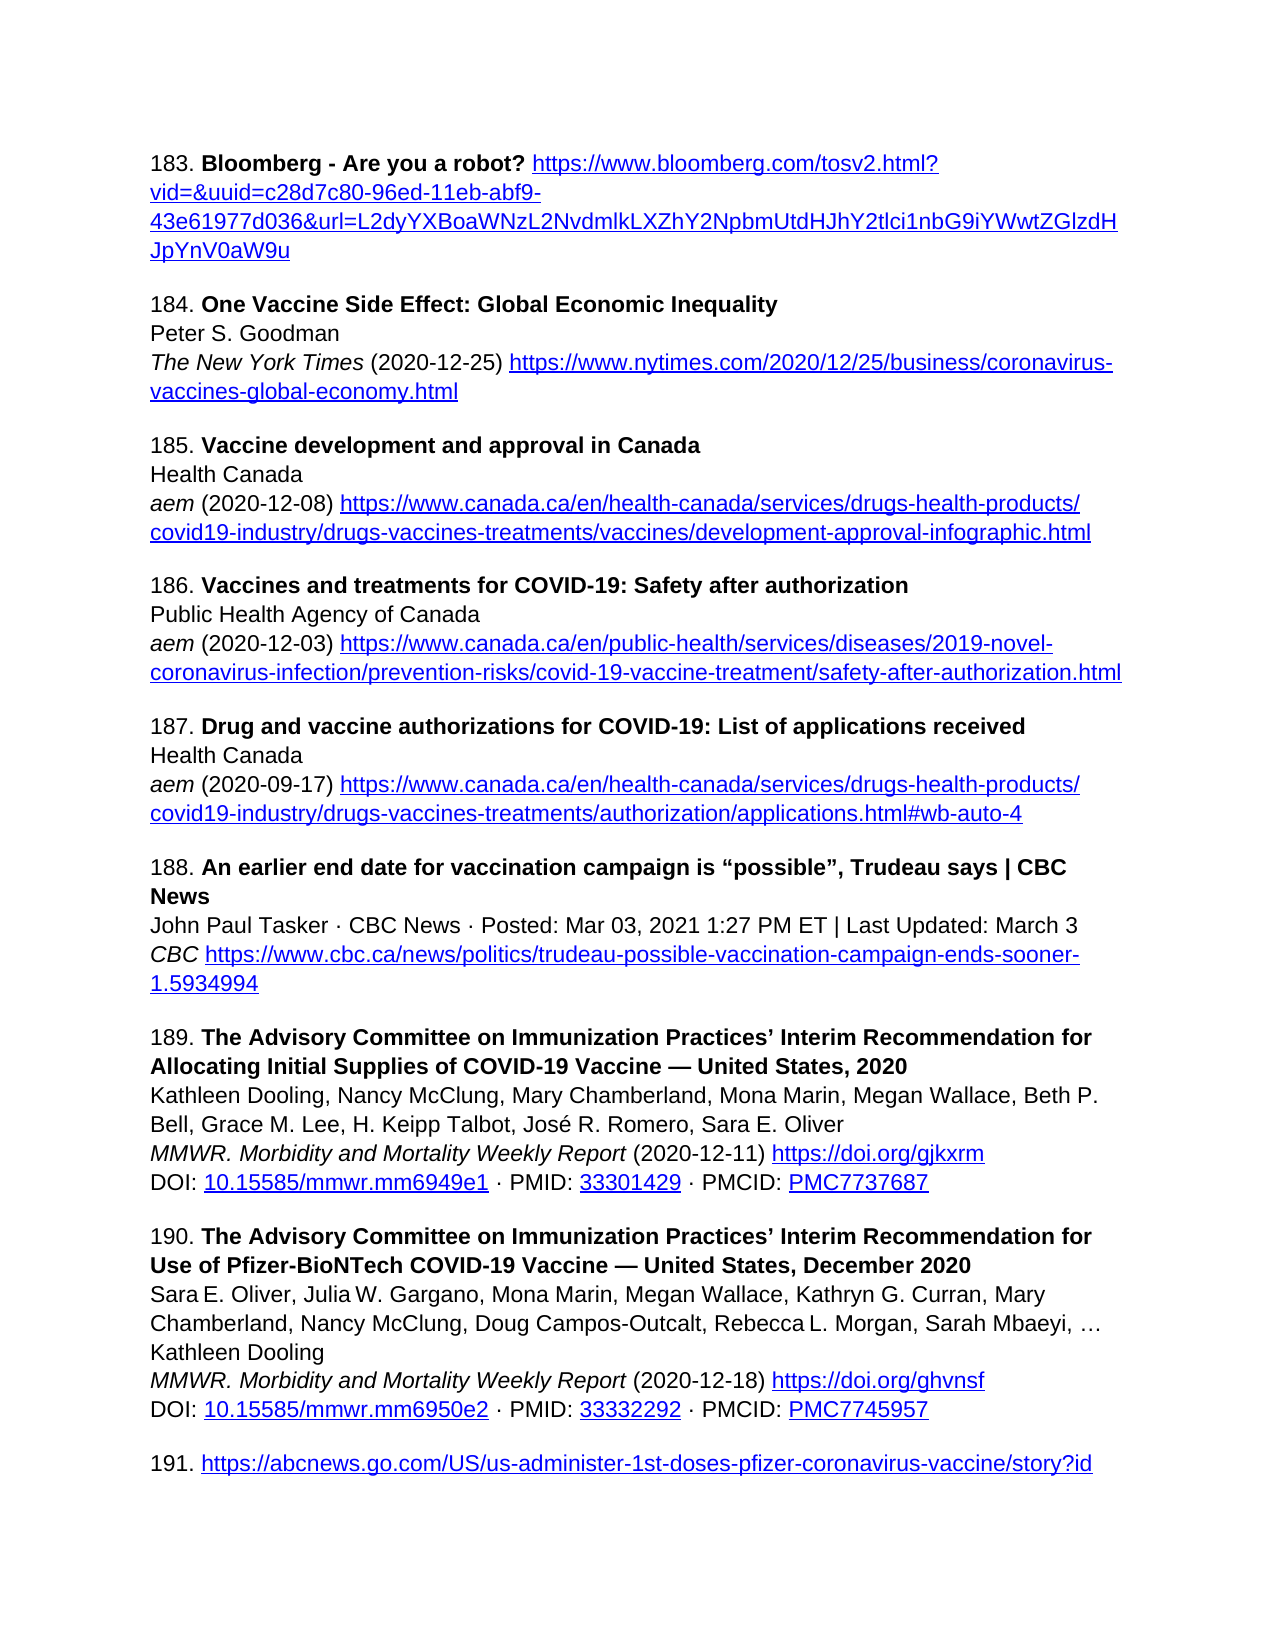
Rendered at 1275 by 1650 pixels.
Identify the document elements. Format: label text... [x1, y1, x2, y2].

text 184. One Vaccine Side Effect: Global Economic Inequality Peter S. Goodman The New York Times (2020-12-25) https://www.nytimes.com/2020/12/25/business/coronavirus-vaccines-global-economy.html [150, 291, 1125, 404]
text 188. An earlier end date for vaccination campaign is “possible”, Trudeau says | CBC News John Paul Tasker · CBC News · Posted: Mar 03, 2021 1:27 PM ET | Last Updated: March 3 CBC https://www.cbc.ca/news/politics/trudeau-possible-vaccination-campaign-ends-sooner-1.5934994 [150, 854, 1125, 996]
text 185. Vaccine development and approval in Canada Health Canada aem (2020-12-08) https://www.canada.ca/en/health-canada/services/drugs-health-products/covid19-industry/drugs-vaccines-treatments/vaccines/development-approval-infographic.html [150, 432, 1125, 545]
text 183. Bloomberg - Are you a robot? https://www.bloomberg.com/tosv2.html?vid=&uuid=c28d7c80-96ed-11eb-abf9-43e61977d036&url=L2dyYXBoaWNzL2NvdmlkLXZhY2NpbmUtdHJhY2tlci1nbG9iYWwtZGlzdHJpYnV0aW9u [150, 150, 1125, 263]
text 191. https://abcnews.go.com/US/us-administer-1st-doses-pfizer-coronavirus-vaccine/story?id [150, 1450, 1125, 1477]
text 189. The Advisory Committee on Immunization Practices’ Interim Recommendation for Allocating Initial Supplies of COVID-19 Vaccine — United States, 2020 Kathleen Dooling, Nancy McClung, Mary Chamberland, Mona Marin, Megan Wallace, Beth P. Bell, Grace M. Lee, H. Keipp Talbot, José R. Romero, Sara E. Oliver MMWR. Morbidity and Mortality Weekly Report (2020-12-11) https://doi.org/gjkxrm DOI: 10.15585/mmwr.mm6949e1 · PMID: 33301429 · PMCID: PMC7737687 [150, 1024, 1125, 1195]
text 187. Drug and vaccine authorizations for COVID-19: List of applications received Health Canada aem (2020-09-17) https://www.canada.ca/en/health-canada/services/drugs-health-products/covid19-industry/drugs-vaccines-treatments/authorization/applications.html#wb-auto-4 [150, 713, 1125, 827]
text 190. The Advisory Committee on Immunization Practices’ Interim Recommendation for Use of Pfizer-BioNTech COVID-19 Vaccine — United States, December 2020 Sara E. Oliver, Julia W. Gargano, Mona Marin, Megan Wallace, Kathryn G. Curran, Mary Chamberland, Nancy McClung, Doug Campos-Outcalt, Rebecca L. Morgan, Sarah Mbaeyi, … Kathleen Dooling MMWR. Morbidity and Mortality Weekly Report (2020-12-18) https://doi.org/ghvnsf DOI: 10.15585/mmwr.mm6950e2 · PMID: 33332292 · PMCID: PMC7745957 [150, 1223, 1125, 1423]
text 186. Vaccines and treatments for COVID-19: Safety after authorization Public Health Agency of Canada aem (2020-12-03) https://www.canada.ca/en/public-health/services/diseases/2019-novel-coronavirus-infection/prevention-risks/covid-19-vaccine-treatment/safety-after-authorization.html [150, 572, 1125, 686]
